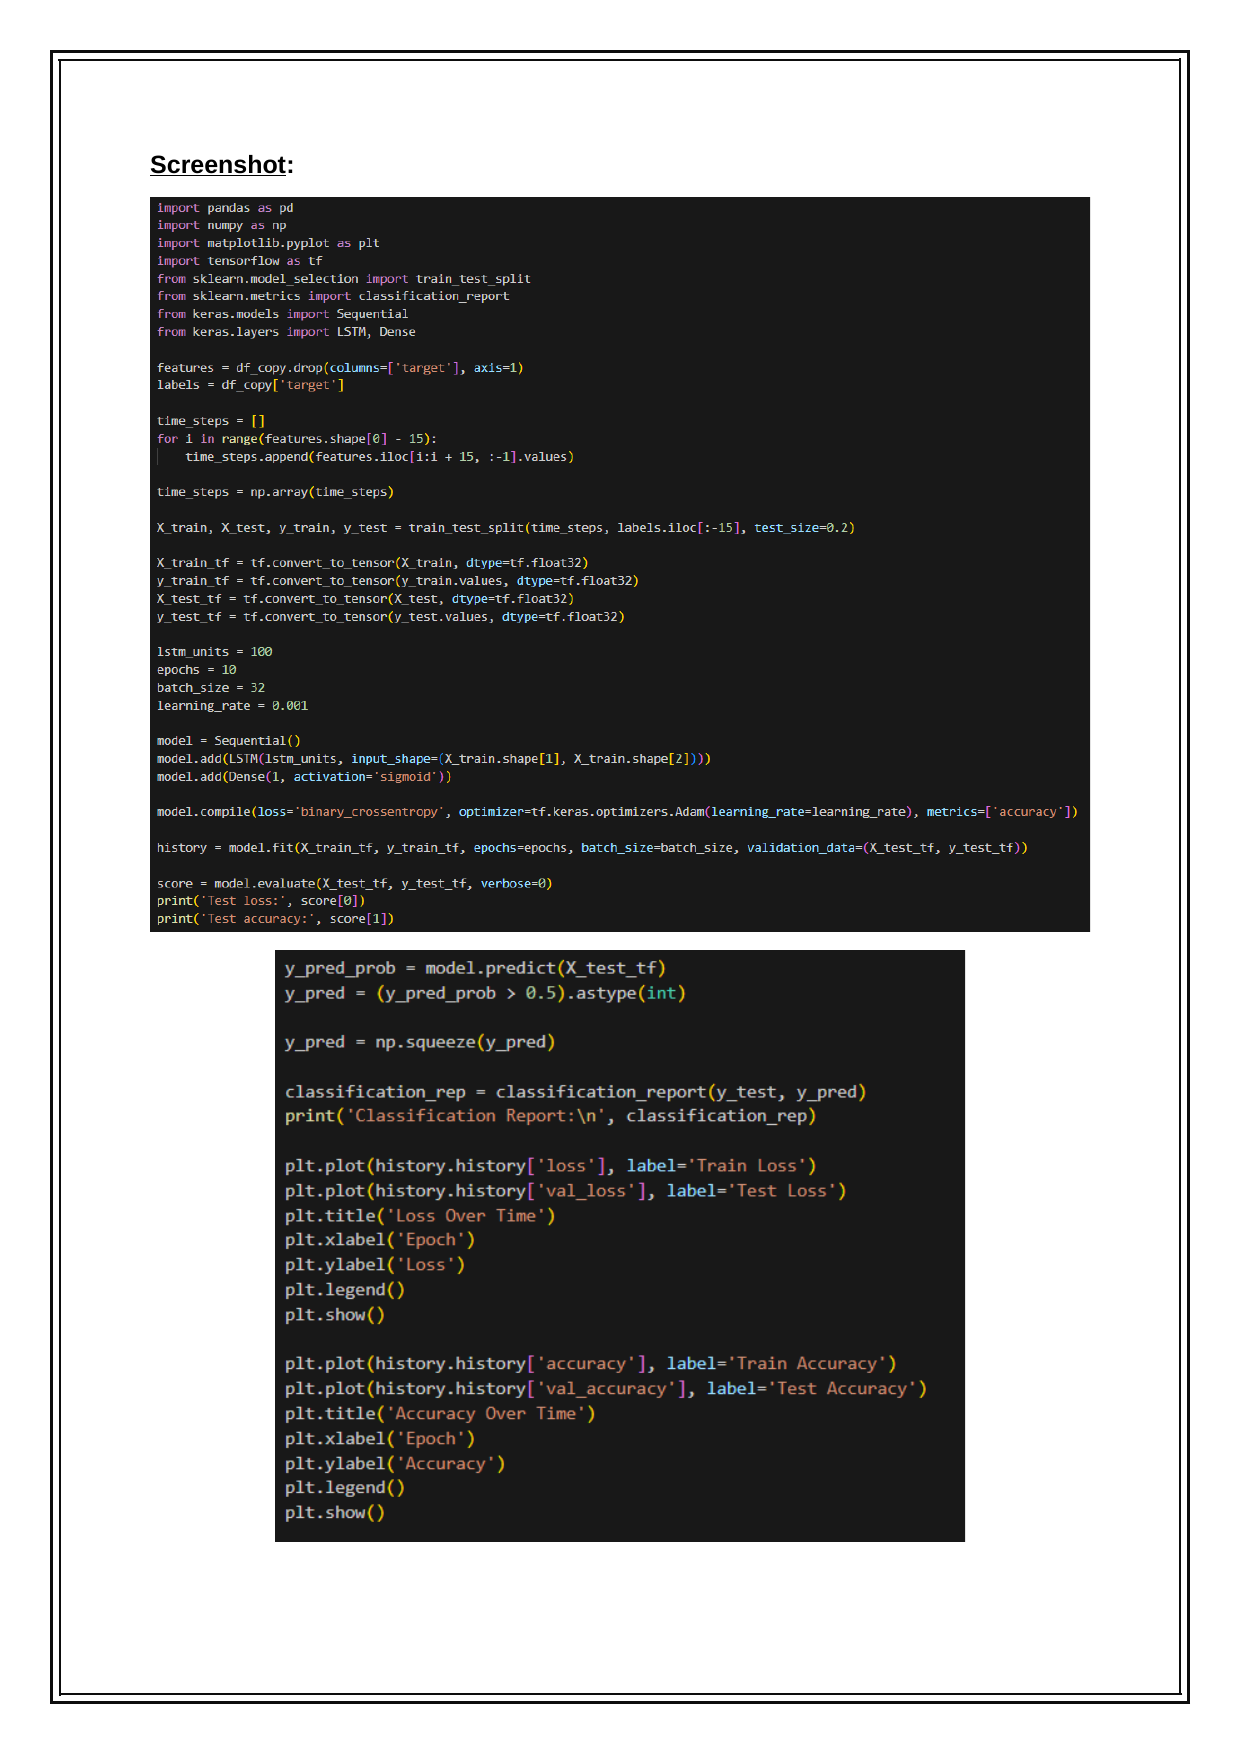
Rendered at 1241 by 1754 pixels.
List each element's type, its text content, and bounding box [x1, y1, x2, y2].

text Screenshot: [150, 150, 1090, 179]
picture [275, 950, 966, 1542]
picture [150, 197, 1091, 932]
